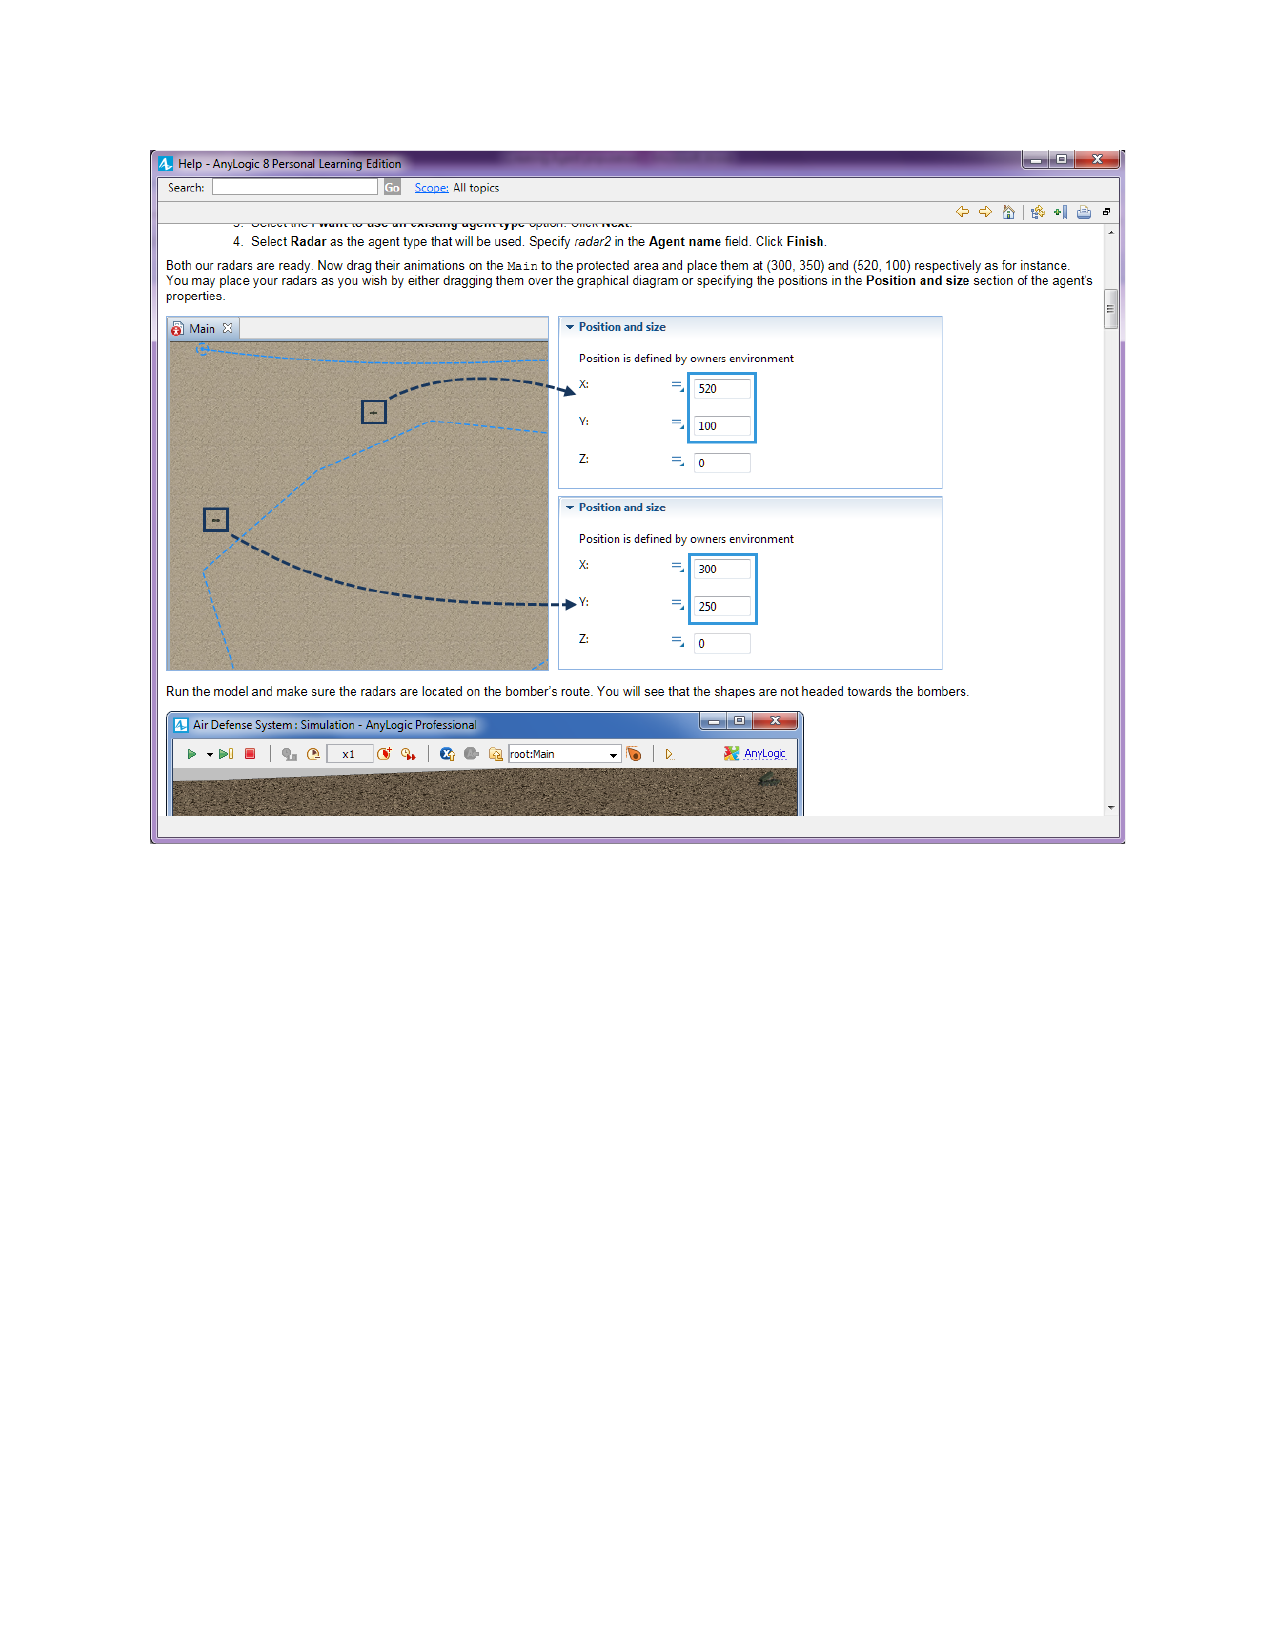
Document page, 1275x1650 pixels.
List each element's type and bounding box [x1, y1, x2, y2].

picture [150, 150, 1125, 844]
